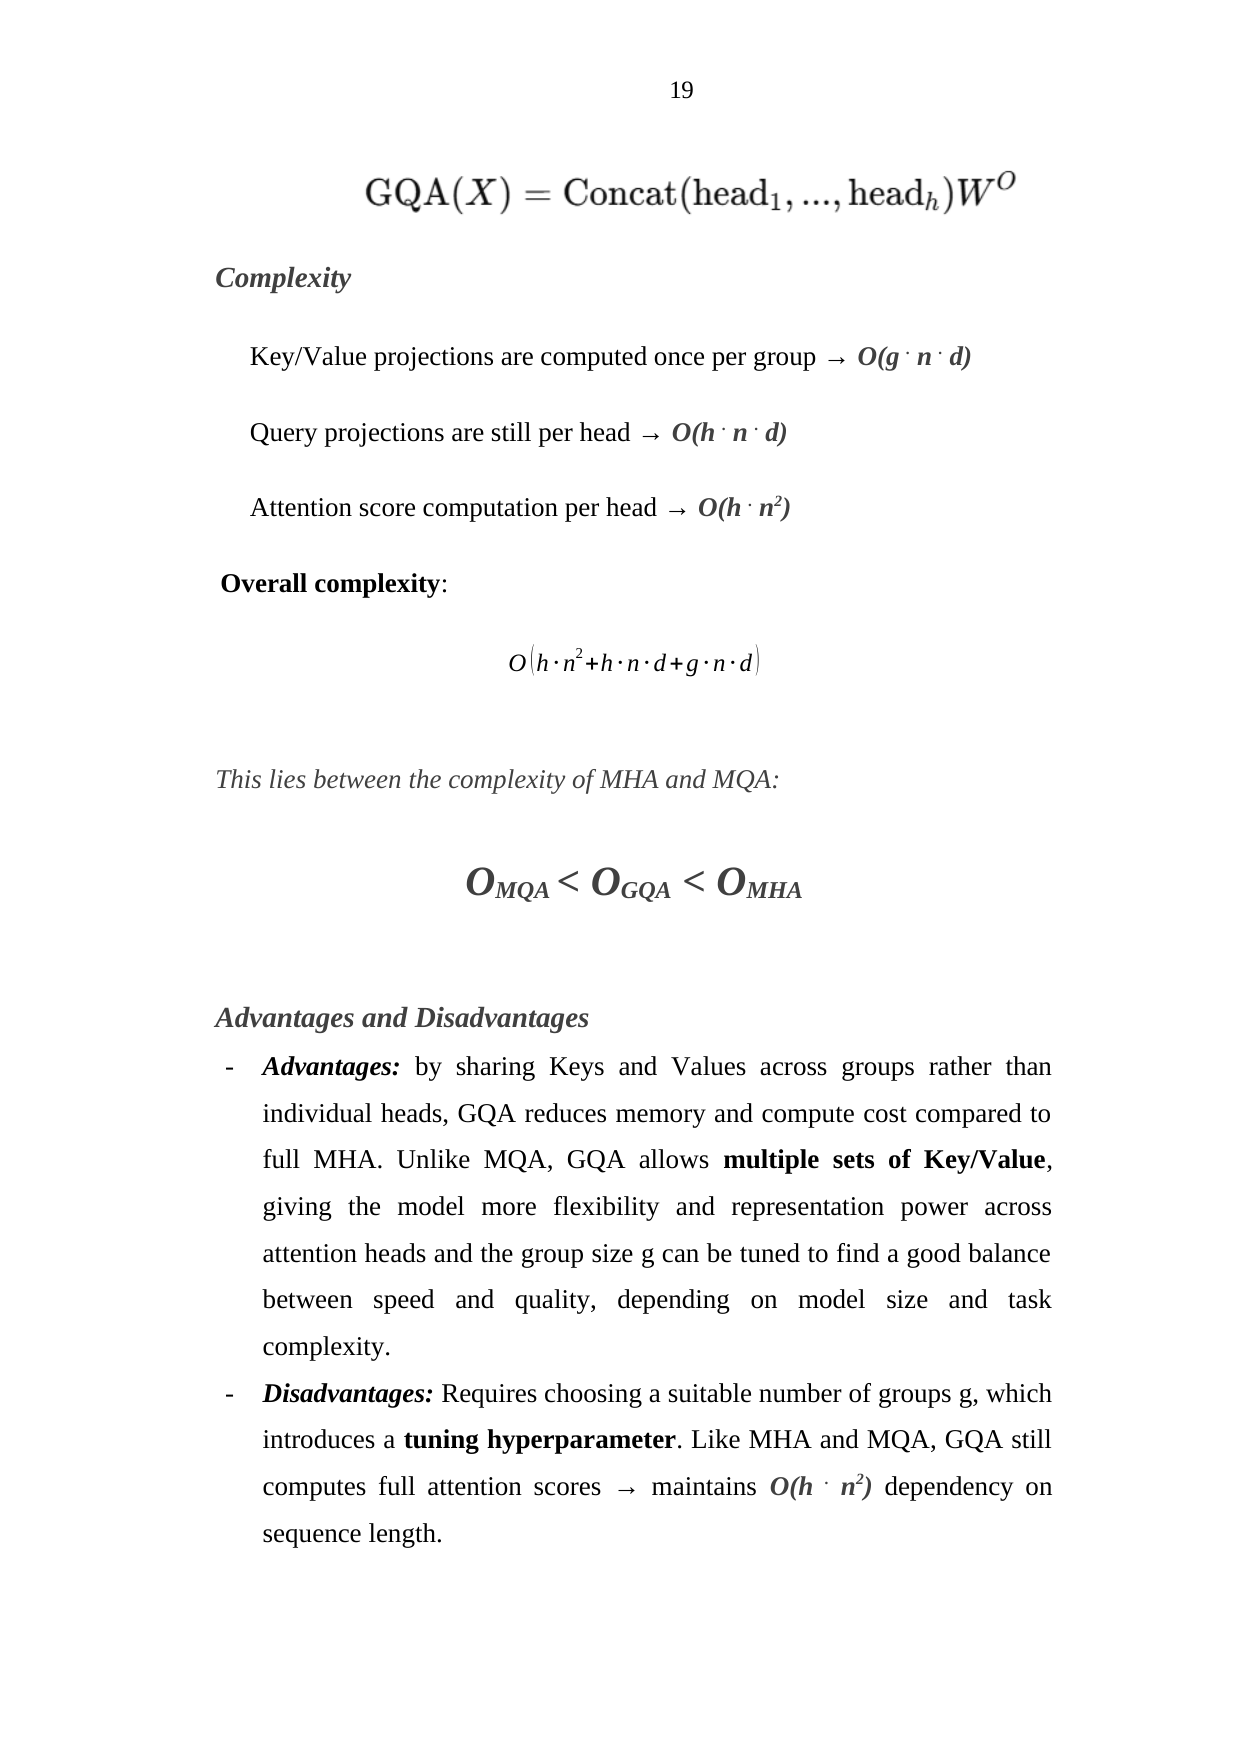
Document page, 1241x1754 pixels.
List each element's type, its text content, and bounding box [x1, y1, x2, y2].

text  Attention score computation per head → O(h . n2) [215, 492, 1053, 523]
subtitle Advantages and Disadvantages [215, 1000, 1053, 1033]
text  Query projections are still per head → O(h . n . d) [215, 416, 1053, 447]
text This lies between the complexity of MHA and MQA: [215, 763, 1053, 794]
text OMQA < OGQA < OMHA [215, 856, 1053, 904]
list Disadvantages: Requires choosing a suitable number of groups g, which introduces a tuning hyperparameter. Like MHA and MQA, GQA still computes full attention scores → maintains O(h . n2) dependency on sequence length. [225, 1377, 1053, 1548]
list Advantages: by sharing Keys and Values across groups rather than individual heads, GQA reduces memory and compute cost compared to full MHA. Unlike MQA, GQA allows multiple sets of Key/Value, giving the model more flexibility and representation power across attention heads and the group size g can be tuned to find a good balance between speed and quality, depending on model size and task complexity. [225, 1050, 1053, 1361]
picture [215, 150, 1195, 248]
subtitle Complexity [215, 260, 1053, 294]
text Overall complexity: [215, 567, 1053, 598]
text  Key/Value projections are computed once per group → O(g . n . d) [215, 340, 1053, 371]
